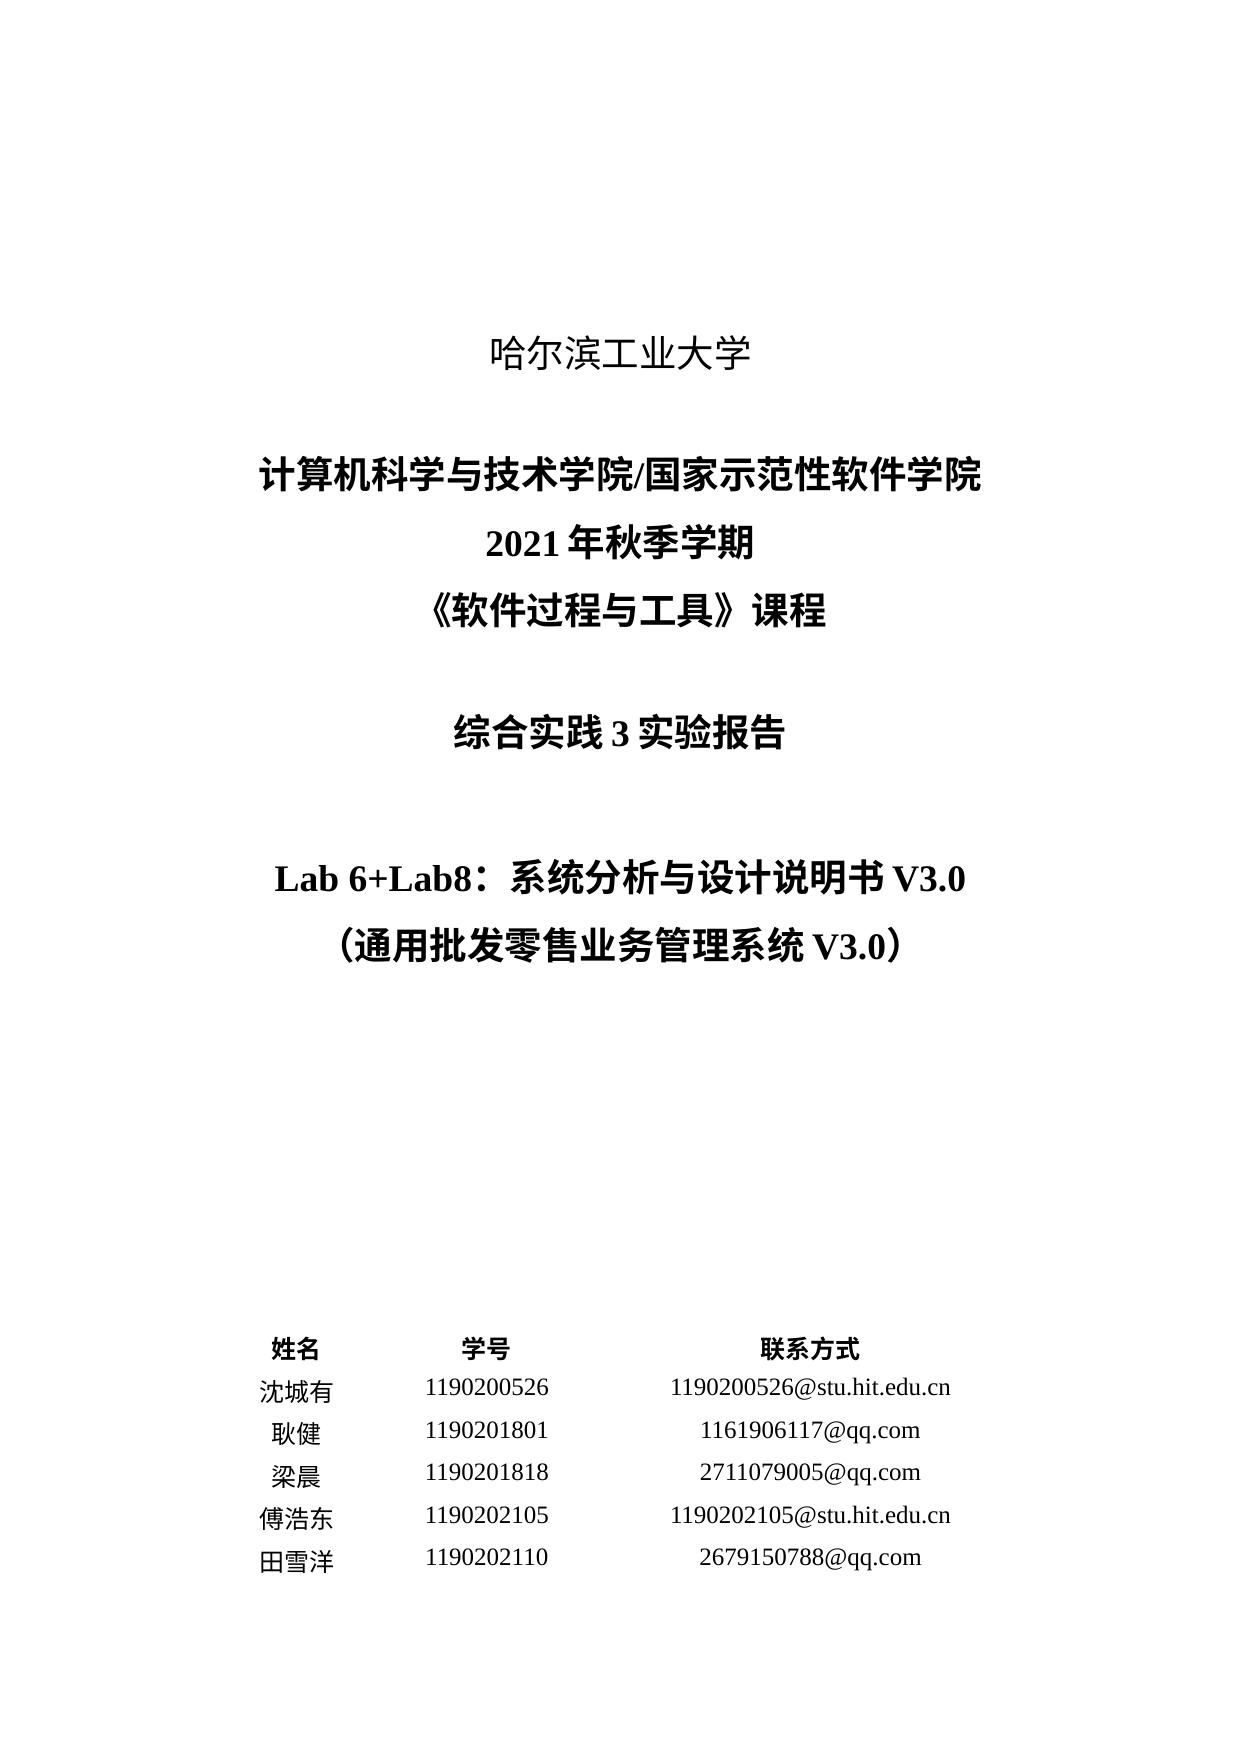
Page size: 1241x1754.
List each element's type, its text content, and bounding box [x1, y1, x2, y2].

table_header 姓名 [223, 1330, 369, 1372]
table_cell 梁晨 [223, 1457, 369, 1500]
table_cell 1190202105 [370, 1500, 603, 1542]
text （通用批发零售业务管理系统V3.0） [187, 916, 1053, 970]
text 2021年秋季学期 [187, 513, 1053, 567]
table_header 联系方式 [604, 1330, 1017, 1372]
table_cell 1161906117@qq.com [604, 1415, 1017, 1457]
table_cell 1190202110 [370, 1542, 603, 1585]
table_header 学号 [370, 1330, 603, 1372]
table_cell 2679150788@qq.com [604, 1542, 1017, 1585]
table_cell 2711079005@qq.com [604, 1457, 1017, 1500]
text 综合实践3实验报告 [187, 702, 1053, 757]
table_cell 傅浩东 [223, 1500, 369, 1542]
table_cell 1190200526 [370, 1372, 603, 1415]
table_cell 耿健 [223, 1415, 369, 1457]
table_cell 1190201818 [370, 1457, 603, 1500]
table_cell 1190202105@stu.hit.edu.cn [604, 1500, 1017, 1542]
text 哈尔滨工业大学 [187, 323, 1053, 378]
table_cell 1190200526@stu.hit.edu.cn [604, 1372, 1017, 1415]
table_cell 田雪洋 [223, 1542, 369, 1585]
text 《软件过程与工具》课程 [187, 581, 1053, 635]
table_cell 沈城有 [223, 1372, 369, 1415]
table_cell 1190201801 [370, 1415, 603, 1457]
text Lab 6+Lab8：系统分析与设计说明书V3.0 [187, 848, 1053, 902]
text 计算机科学与技术学院/国家示范性软件学院 [187, 445, 1053, 499]
